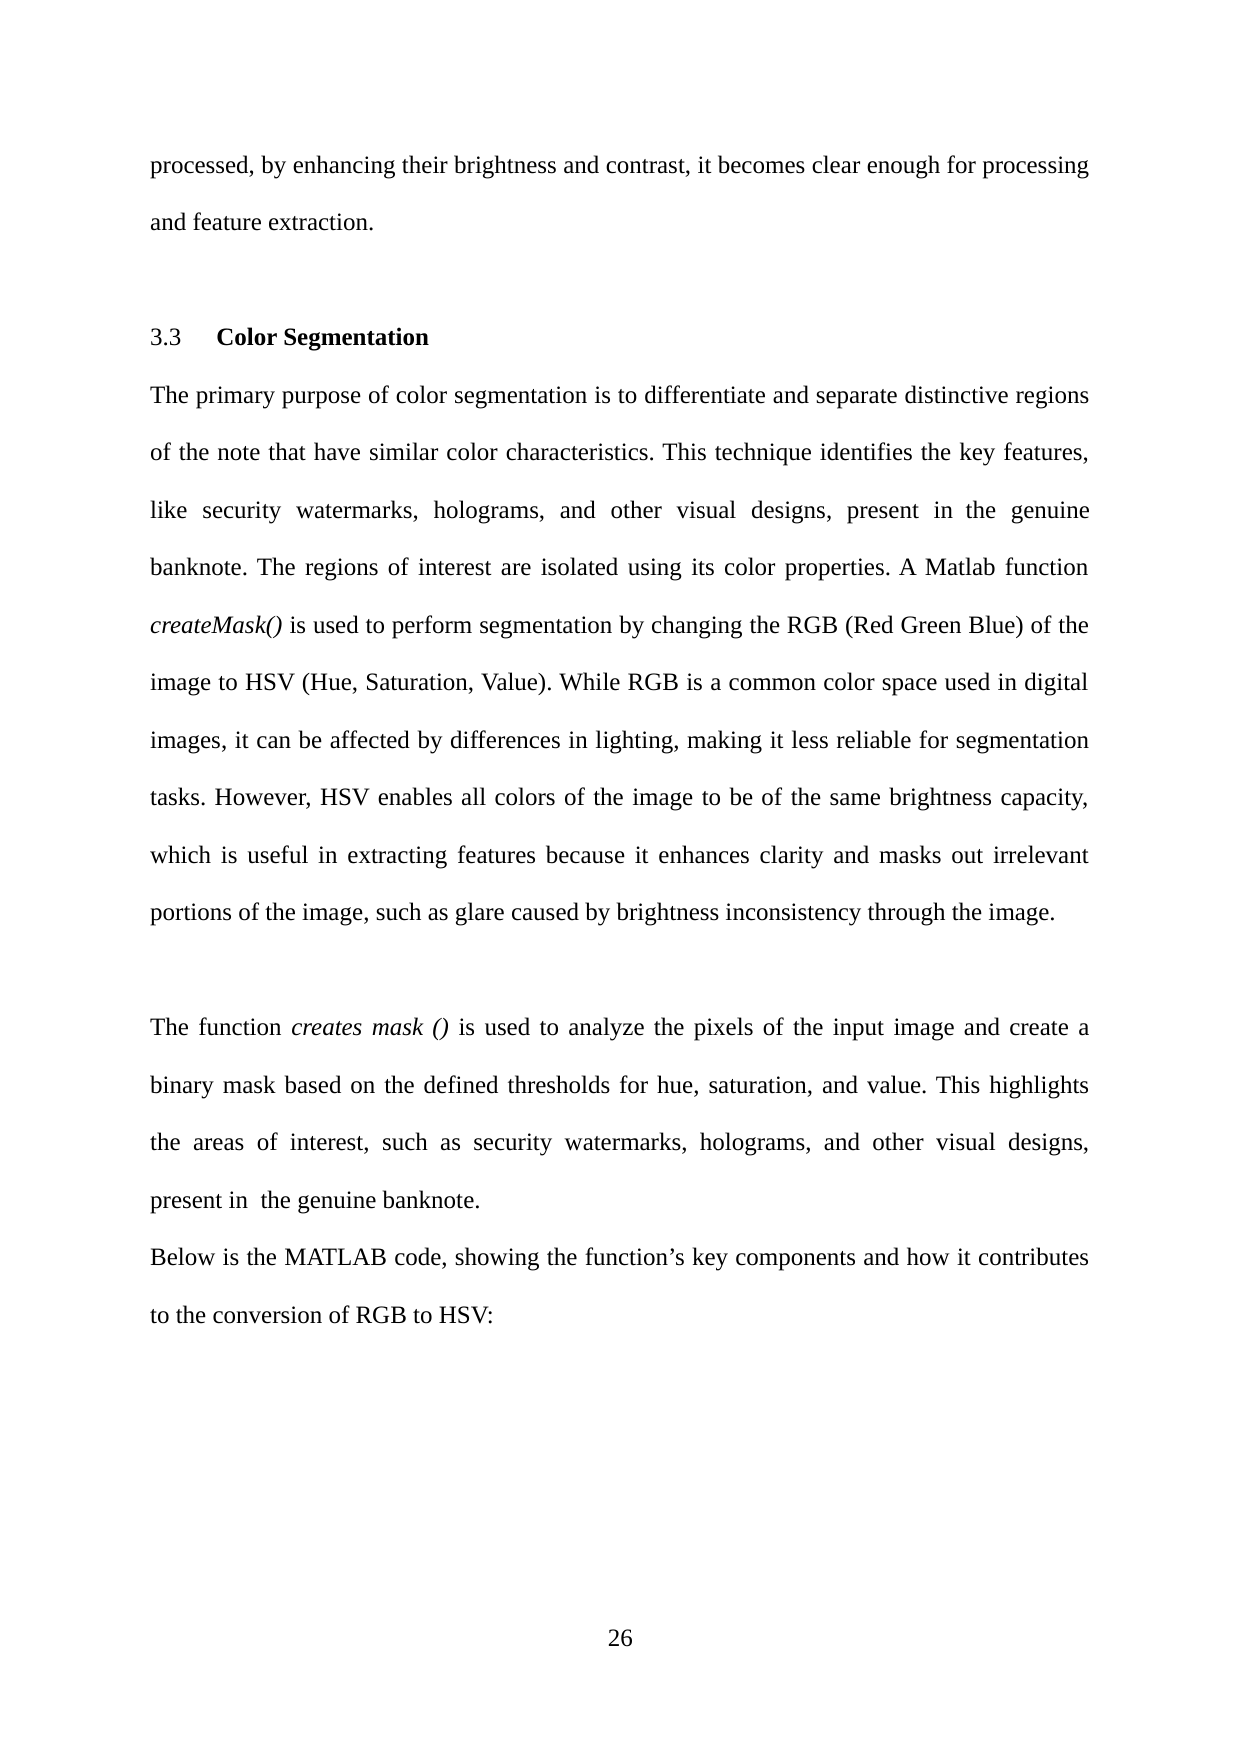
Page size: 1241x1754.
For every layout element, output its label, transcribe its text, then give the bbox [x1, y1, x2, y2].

subtitle Color Segmentation [150, 322, 1090, 351]
text The primary purpose of color segmentation is to differentiate and separate distinctive regions of the note that have similar color characteristics. This technique identifies the key features, like security watermarks, holograms, and other visual designs, present in the genuine banknote. The regions of interest are isolated using its color properties. A Matlab function createMask() is used to perform segmentation by changing the RGB (Red Green Blue) of the image to HSV (Hue, Saturation, Value). While RGB is a common color space used in digital images, it can be affected by differences in lighting, making it less reliable for segmentation tasks. However, HSV enables all colors of the image to be of the same brightness capacity, which is useful in extracting features because it enhances clarity and masks out irrelevant portions of the image, such as glare caused by brightness inconsistency through the image. [150, 380, 1090, 926]
text The function creates mask () is used to analyze the pixels of the input image and create a binary mask based on the defined thresholds for hue, saturation, and value. This highlights the areas of interest, such as security watermarks, holograms, and other visual designs, present in the genuine banknote. [150, 1012, 1090, 1214]
text Below is the MATLAB code, showing the function’s key components and how it contributes to the conversion of RGB to HSV: [150, 1242, 1090, 1329]
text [150, 150, 1090, 236]
